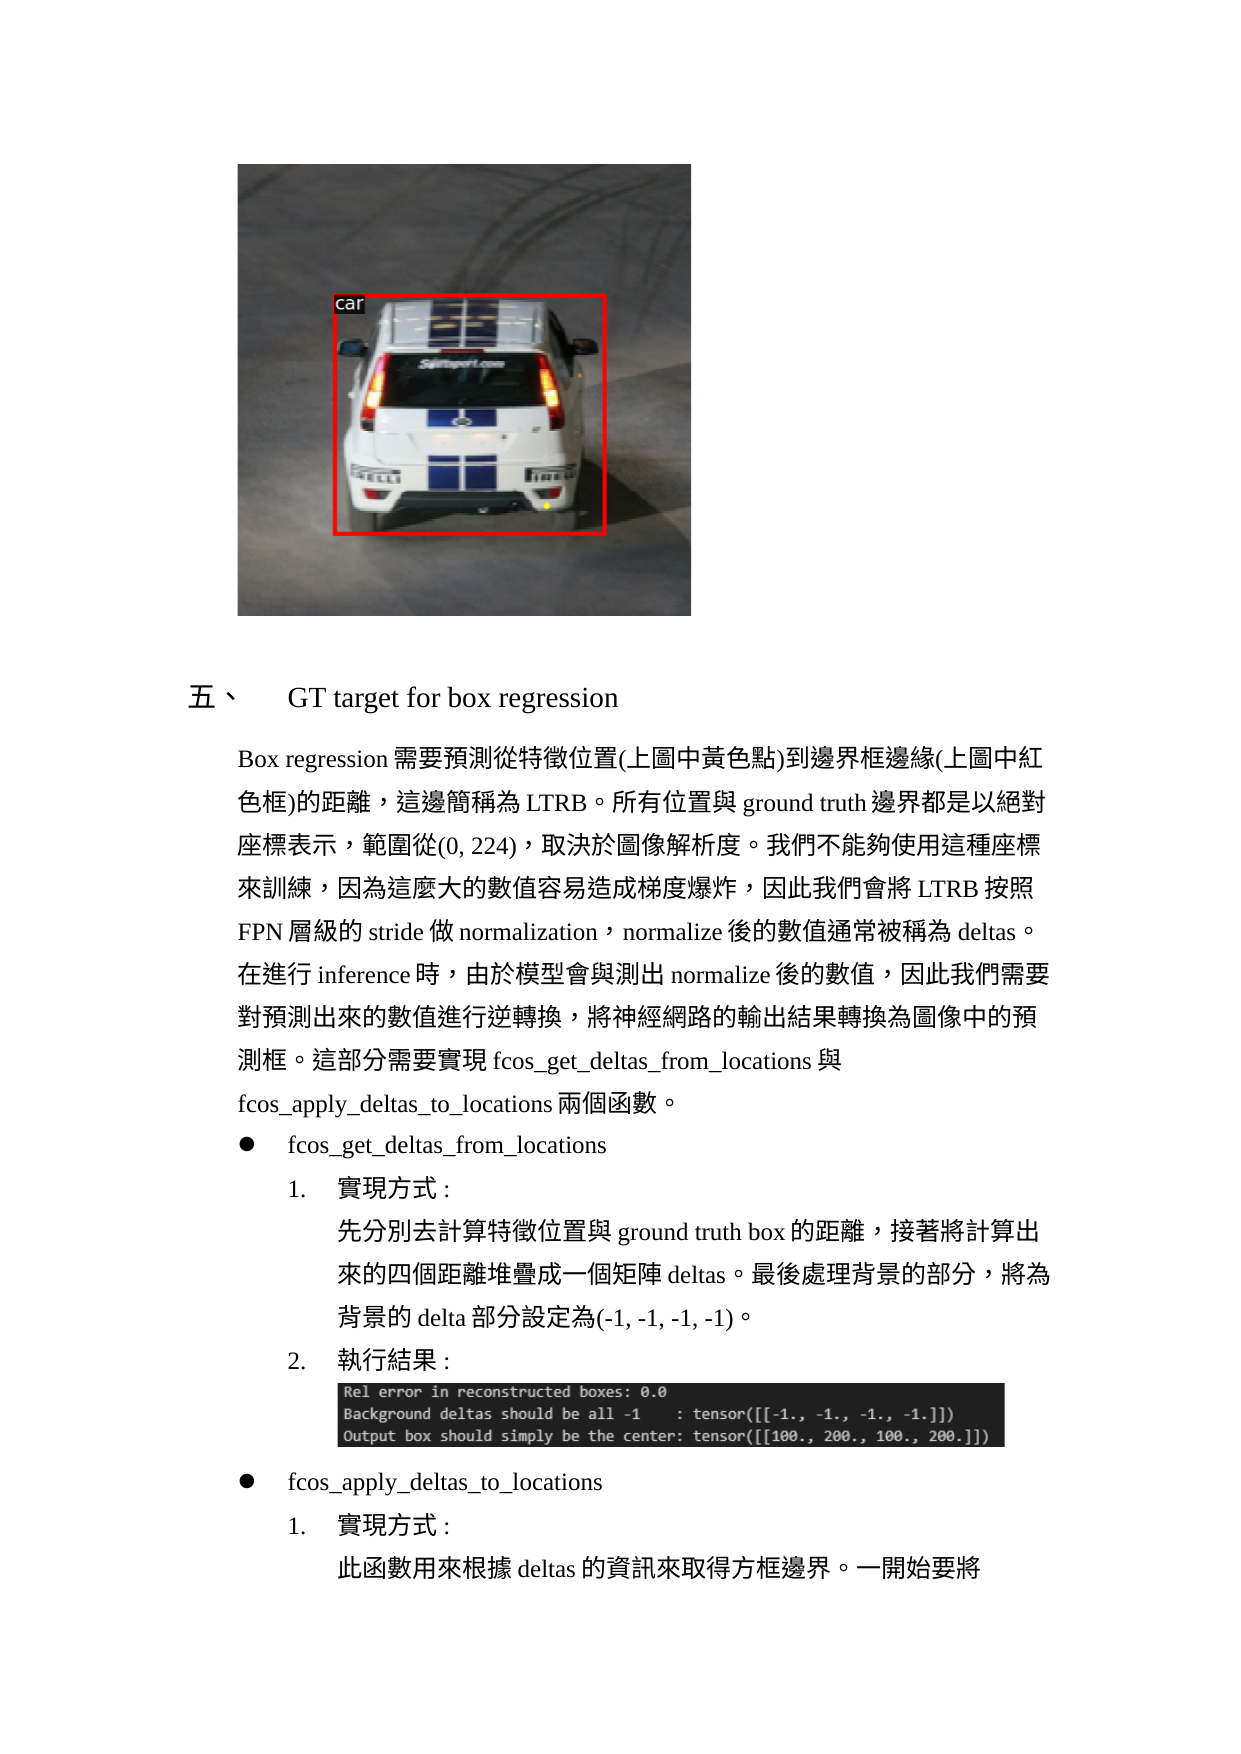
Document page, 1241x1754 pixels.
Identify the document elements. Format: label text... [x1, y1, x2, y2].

list fcos_apply_deltas_to_locations [237, 1463, 1053, 1501]
list 實現方式 : [287, 1168, 1053, 1206]
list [337, 1548, 1053, 1585]
list 先分別去計算特徵位置與ground truth box的距離，接著將計算出來的四個距離堆疊成一個矩陣deltas。最後處理背景的部分，將為背景的delta部分設定為(-1, -1, -1, -1)。 [337, 1211, 1053, 1335]
picture [237, 164, 692, 616]
list Box regression需要預測從特徵位置(上圖中黃色點)到邊界框邊緣(上圖中紅色框)的距離，這邊簡稱為LTRB。所有位置與ground truth邊界都是以絕對座標表示，範圍從(0, 224)，取決於圖像解析度。我們不能夠使用這種座標來訓練，因為這麼大的數值容易造成梯度爆炸，因此我們會將LTRB按照FPN層級的stride做normalization，normalize後的數值通常被稱為deltas。在進行inference時，由於模型會與測出normalize後的數值，因此我們需要對預測出來的數值進行逆轉換，將神經網路的輸出結果轉換為圖像中的預測框。這部分需要實現fcos_get_deltas_from_locations與fcos_apply_deltas_to_locations兩個函數。 [237, 738, 1053, 1121]
picture [337, 1383, 1005, 1447]
list GT target for box regression [187, 657, 1053, 732]
list 執行結果 : [287, 1340, 1053, 1378]
list fcos_get_deltas_from_locations [237, 1126, 1053, 1164]
list 實現方式 : [287, 1505, 1053, 1542]
